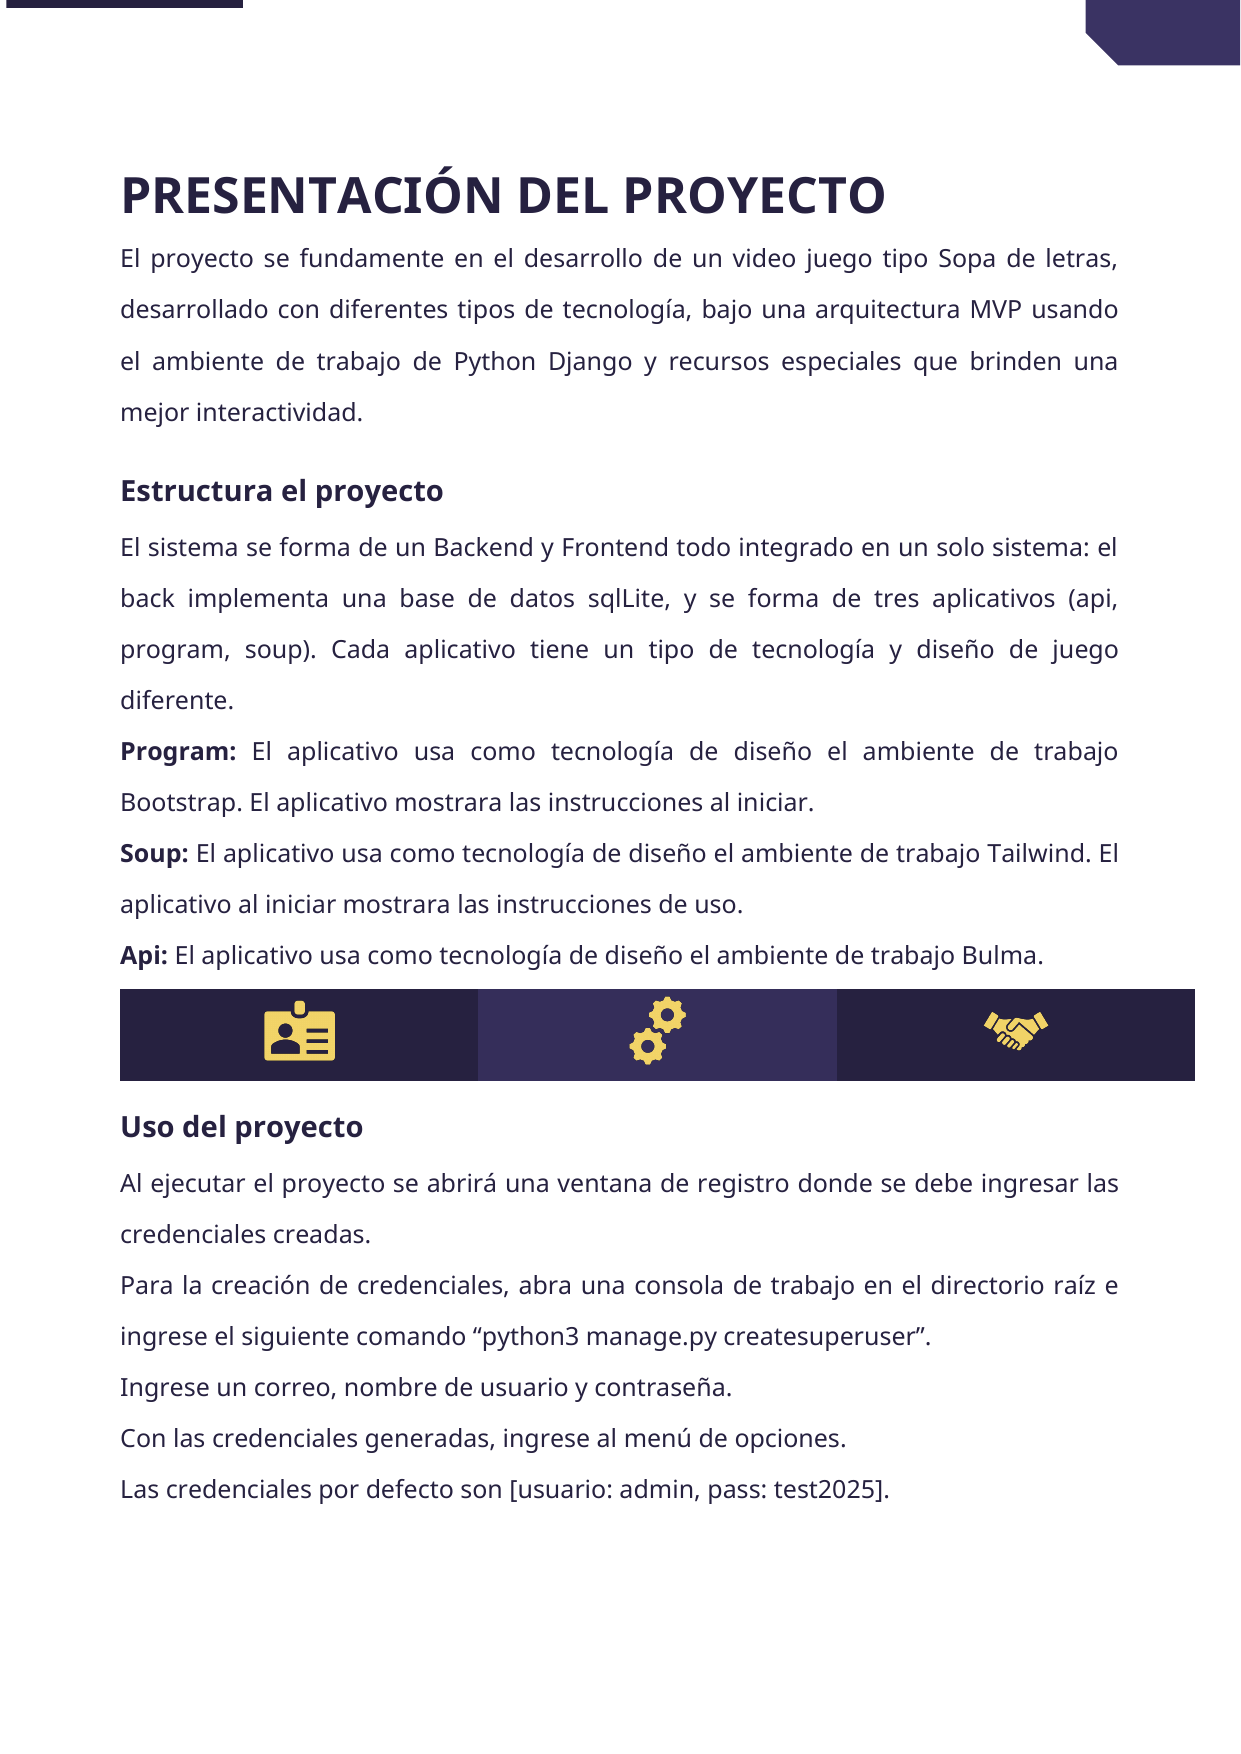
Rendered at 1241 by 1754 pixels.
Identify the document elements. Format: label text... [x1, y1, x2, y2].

picture [257, 989, 342, 1073]
text Program: El aplicativo usa como tecnología de diseño el ambiente de trabajo Bootstrap. El aplicativo mostrara las instrucciones al iniciar. [120, 734, 1120, 819]
text El sistema se forma de un Backend y Frontend todo integrado en un solo sistema: el back implementa una base de datos sqlLite, y se forma de tres aplicativos (api, program, soup). Cada aplicativo tiene un tipo de tecnología y diseño de juego diferente. [120, 530, 1120, 717]
text Ingrese un correo, nombre de usuario y contraseña. [120, 1370, 1120, 1404]
subtitle Estructura el proyecto [120, 470, 1120, 510]
picture [980, 995, 1052, 1067]
subtitle Uso del proyecto [120, 1106, 1120, 1146]
text Las credenciales por defecto son [usuario: admin, pass: test2025]. [120, 1472, 1120, 1506]
text Para la creación de credenciales, abra una consola de trabajo en el directorio raíz e ingrese el siguiente comando “python3 manage.py createsuperuser”. [120, 1268, 1120, 1353]
text Soup: El aplicativo usa como tecnología de diseño el ambiente de trabajo Tailwind. El aplicativo al iniciar mostrara las instrucciones de uso. [120, 836, 1120, 921]
picture [616, 990, 699, 1072]
subtitle PRESENTACIÓN DEL PROYECTO [120, 160, 1120, 228]
table_header [478, 989, 837, 1081]
text Al ejecutar el proyecto se abrirá una ventana de registro donde se debe ingresar las credenciales creadas. [120, 1166, 1120, 1251]
text El proyecto se fundamente en el desarrollo de un video juego tipo Sopa de letras, desarrollado con diferentes tipos de tecnología, bajo una arquitectura MVP usando el ambiente de trabajo de Python Django y recursos especiales que brinden una mejor interactividad. [120, 241, 1120, 428]
text Api: El aplicativo usa como tecnología de diseño el ambiente de trabajo Bulma. [120, 938, 1120, 972]
text Con las credenciales generadas, ingrese al menú de opciones. [120, 1421, 1120, 1455]
table_header [120, 989, 478, 1081]
table_header [837, 989, 1195, 1081]
